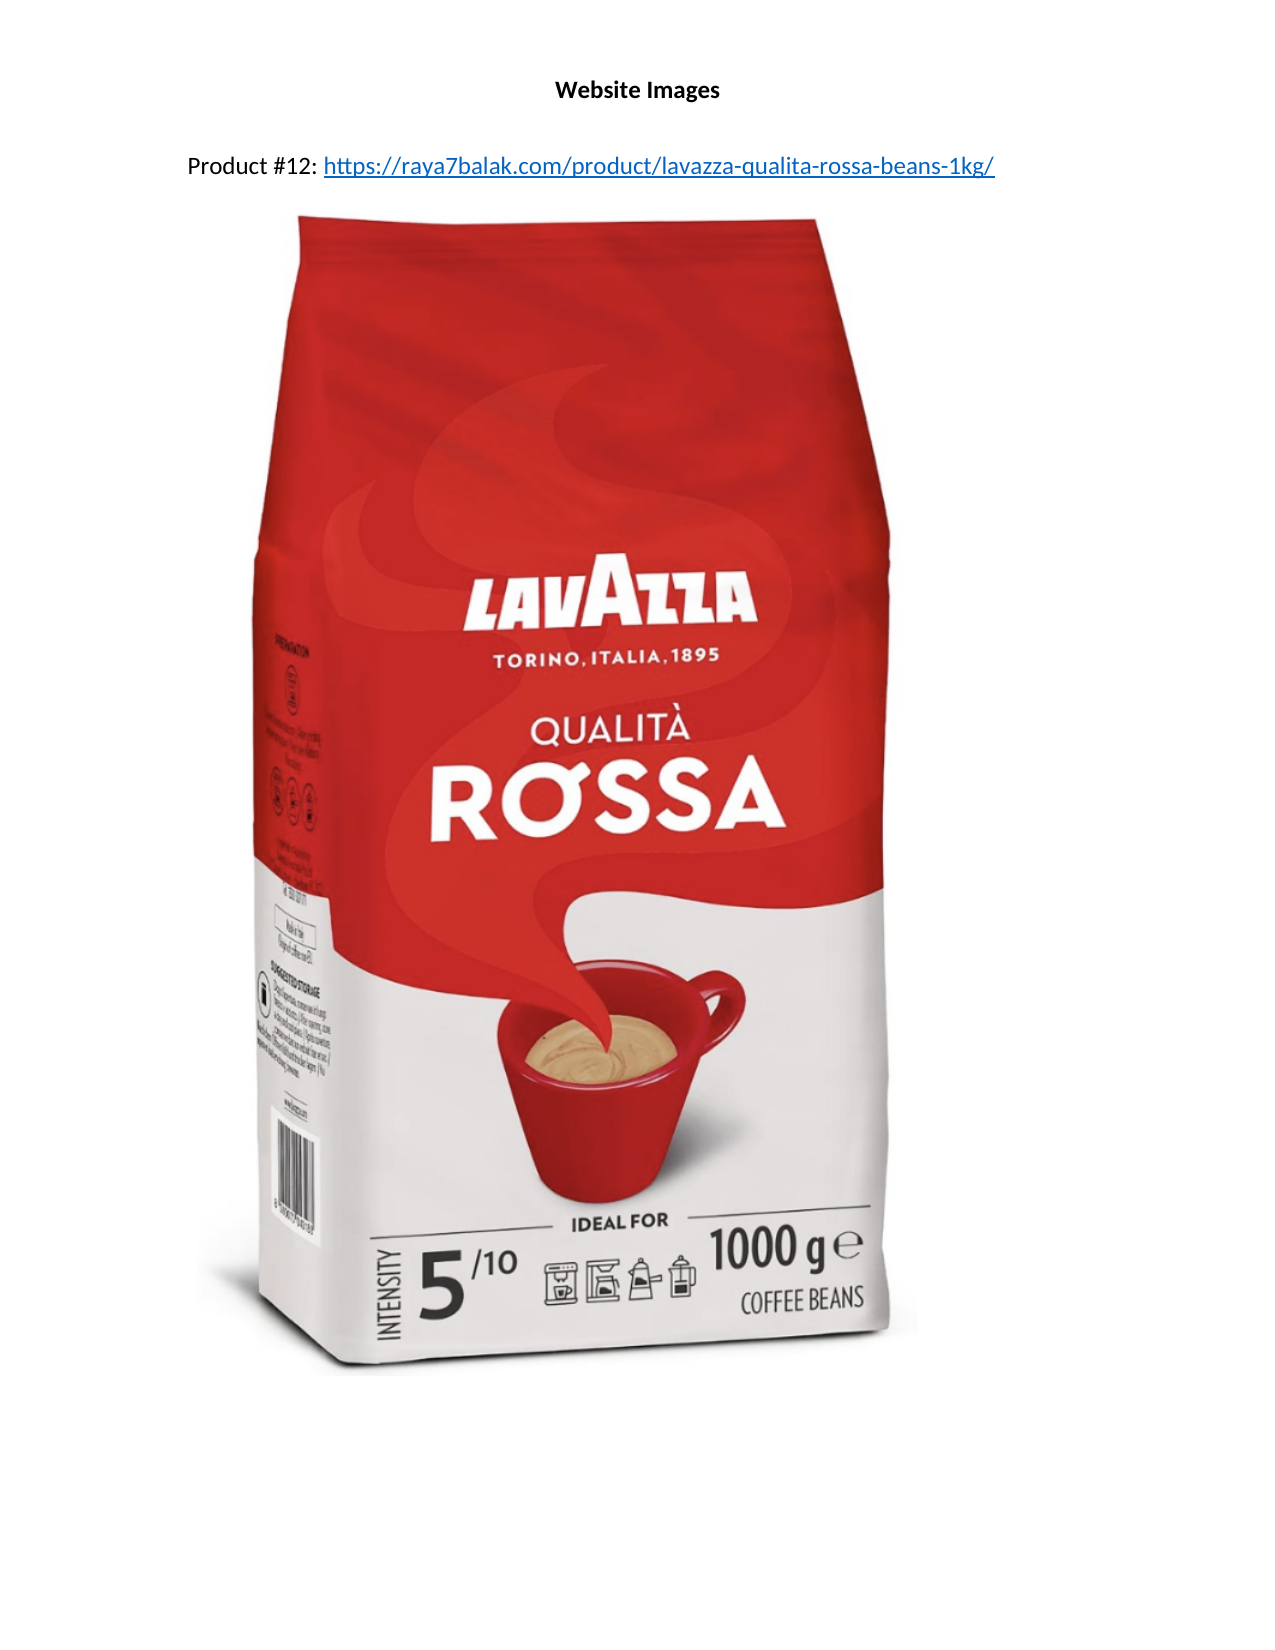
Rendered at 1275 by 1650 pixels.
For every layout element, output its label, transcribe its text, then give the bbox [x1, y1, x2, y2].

text Product #12: https://raya7balak.com/product/lavazza-qualita-rossa-beans-1kg/ [187, 150, 1125, 181]
picture [187, 211, 919, 1376]
